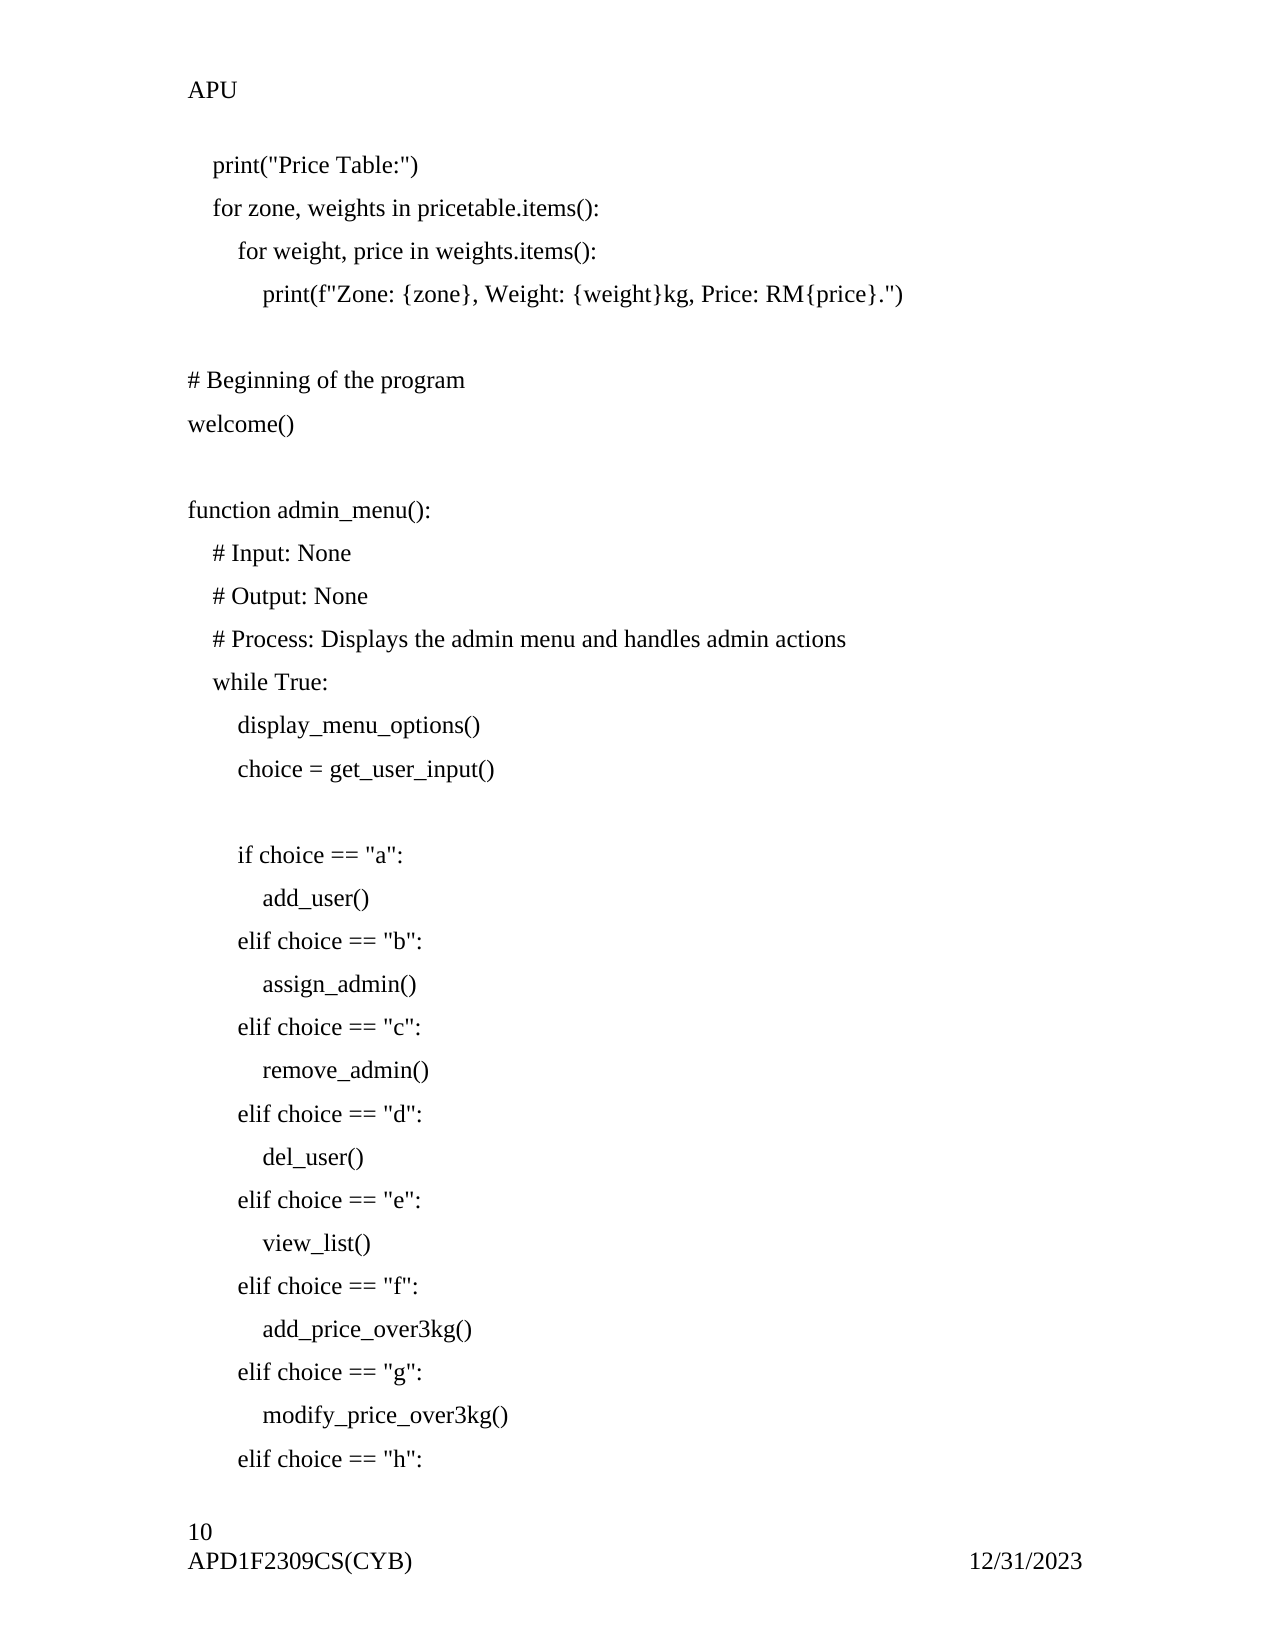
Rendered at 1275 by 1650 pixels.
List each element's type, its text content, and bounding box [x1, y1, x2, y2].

text for weight, price in weights.items(): [187, 236, 1087, 265]
text # Input: None [187, 538, 1087, 567]
text elif choice == "h": [187, 1444, 1087, 1472]
text while True: [187, 667, 1087, 696]
text welcome() [187, 409, 1087, 437]
text display_menu_options() [187, 711, 1087, 739]
text elif choice == "g": [187, 1357, 1087, 1386]
text modify_price_over3kg() [187, 1401, 1087, 1429]
text elif choice == "f": [187, 1271, 1087, 1300]
text elif choice == "d": [187, 1099, 1087, 1127]
text for zone, weights in pricetable.items(): [187, 193, 1087, 222]
text add_price_over3kg() [187, 1314, 1087, 1343]
text print("Price Table:") [187, 150, 1087, 179]
text # Process: Displays the admin menu and handles admin actions [187, 624, 1087, 653]
text function admin_menu(): [187, 495, 1087, 524]
text print(f"Zone: {zone}, Weight: {weight}kg, Price: RM{price}.") [187, 279, 1087, 308]
text assign_admin() [187, 969, 1087, 998]
text view_list() [187, 1228, 1087, 1257]
text # Beginning of the program [187, 366, 1087, 394]
text remove_admin() [187, 1056, 1087, 1084]
text choice = get_user_input() [187, 754, 1087, 782]
text add_user() [187, 883, 1087, 912]
text elif choice == "e": [187, 1185, 1087, 1214]
text # Output: None [187, 581, 1087, 610]
text elif choice == "b": [187, 926, 1087, 955]
text del_user() [187, 1142, 1087, 1171]
text if choice == "a": [187, 840, 1087, 869]
text elif choice == "c": [187, 1012, 1087, 1041]
